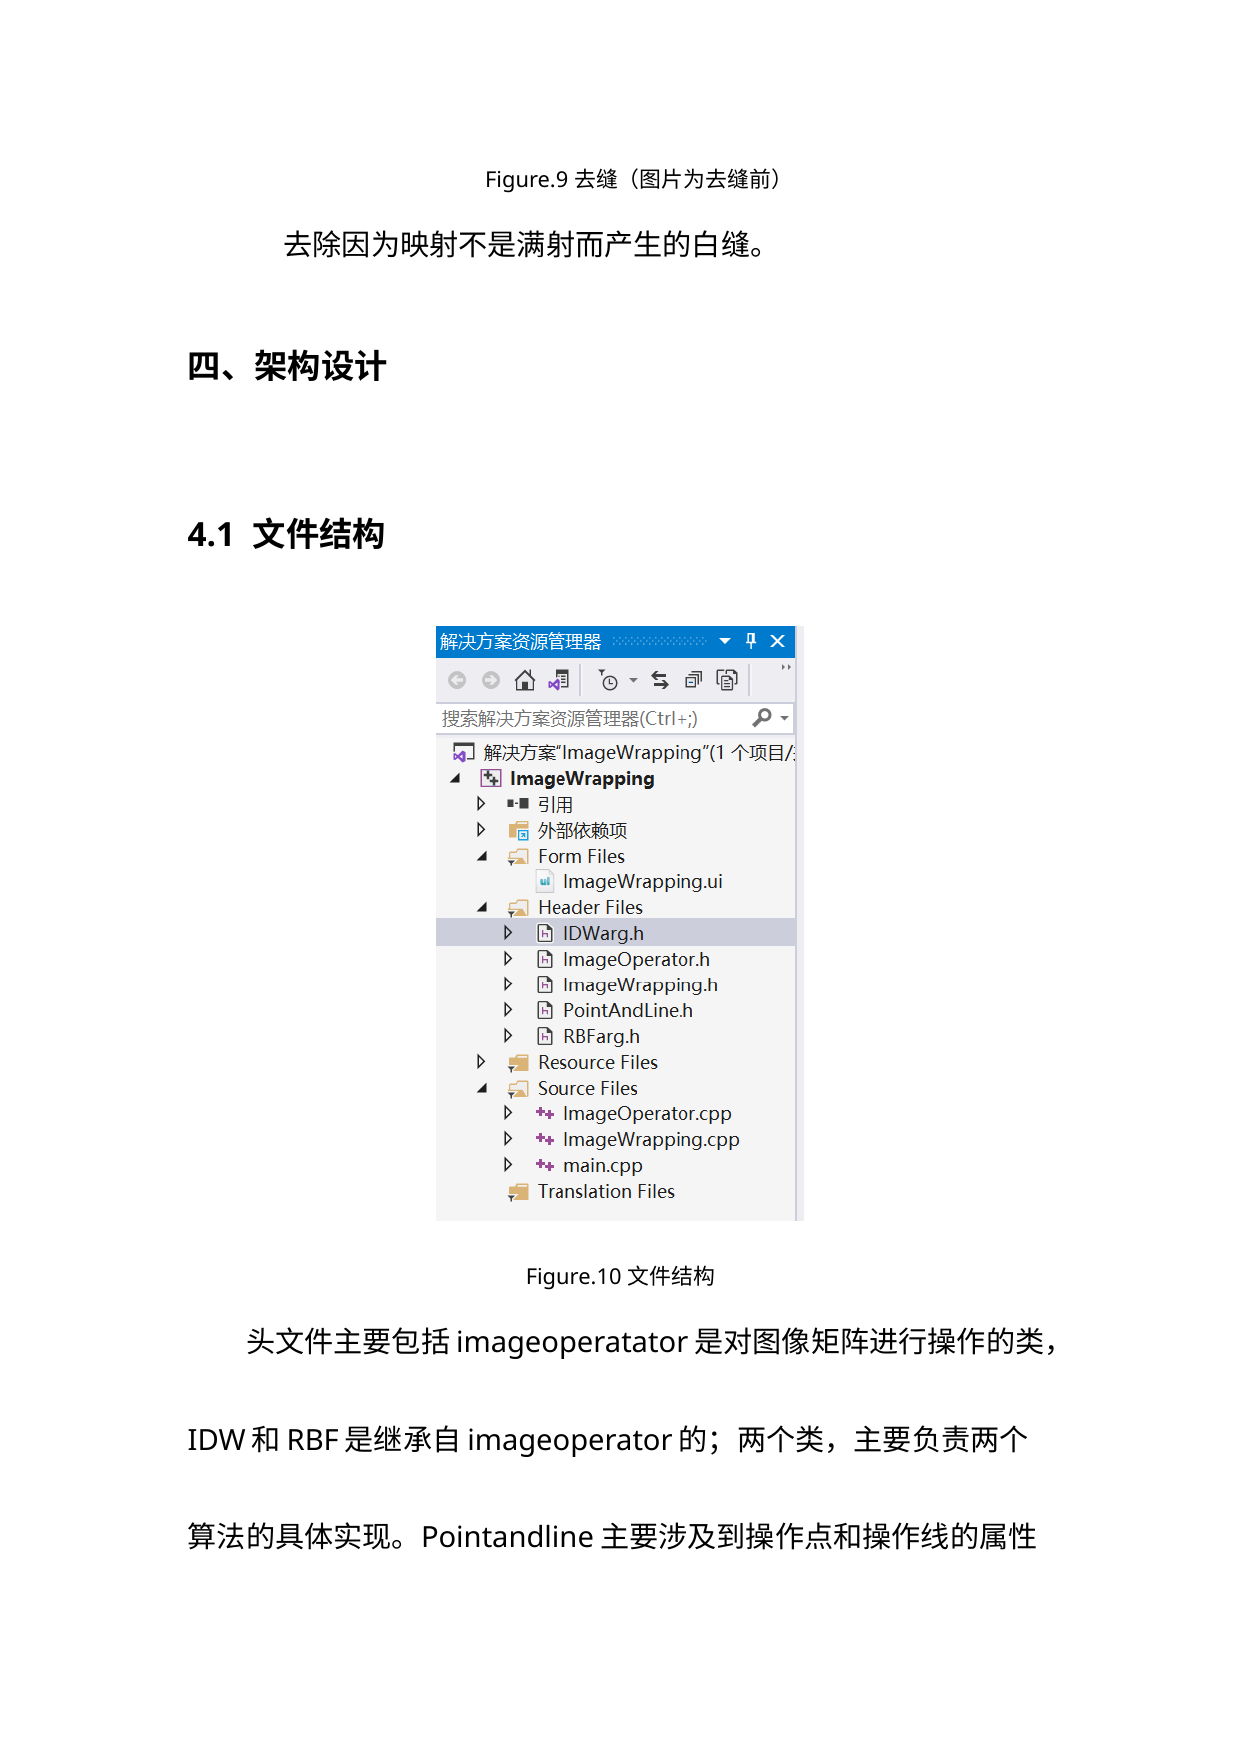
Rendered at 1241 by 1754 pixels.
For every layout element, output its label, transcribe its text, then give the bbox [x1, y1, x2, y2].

list 去除因为映射不是满射而产生的白缝。 [225, 210, 1053, 275]
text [187, 1307, 1053, 1567]
subtitle 四、架构设计 [187, 332, 1053, 397]
subtitle 4.1 文件结构 [187, 499, 1053, 564]
text Figure.10 文件结构 [187, 1259, 1053, 1291]
picture [436, 626, 805, 1221]
list Figure.9 去缝（图片为去缝前） [225, 162, 1053, 194]
